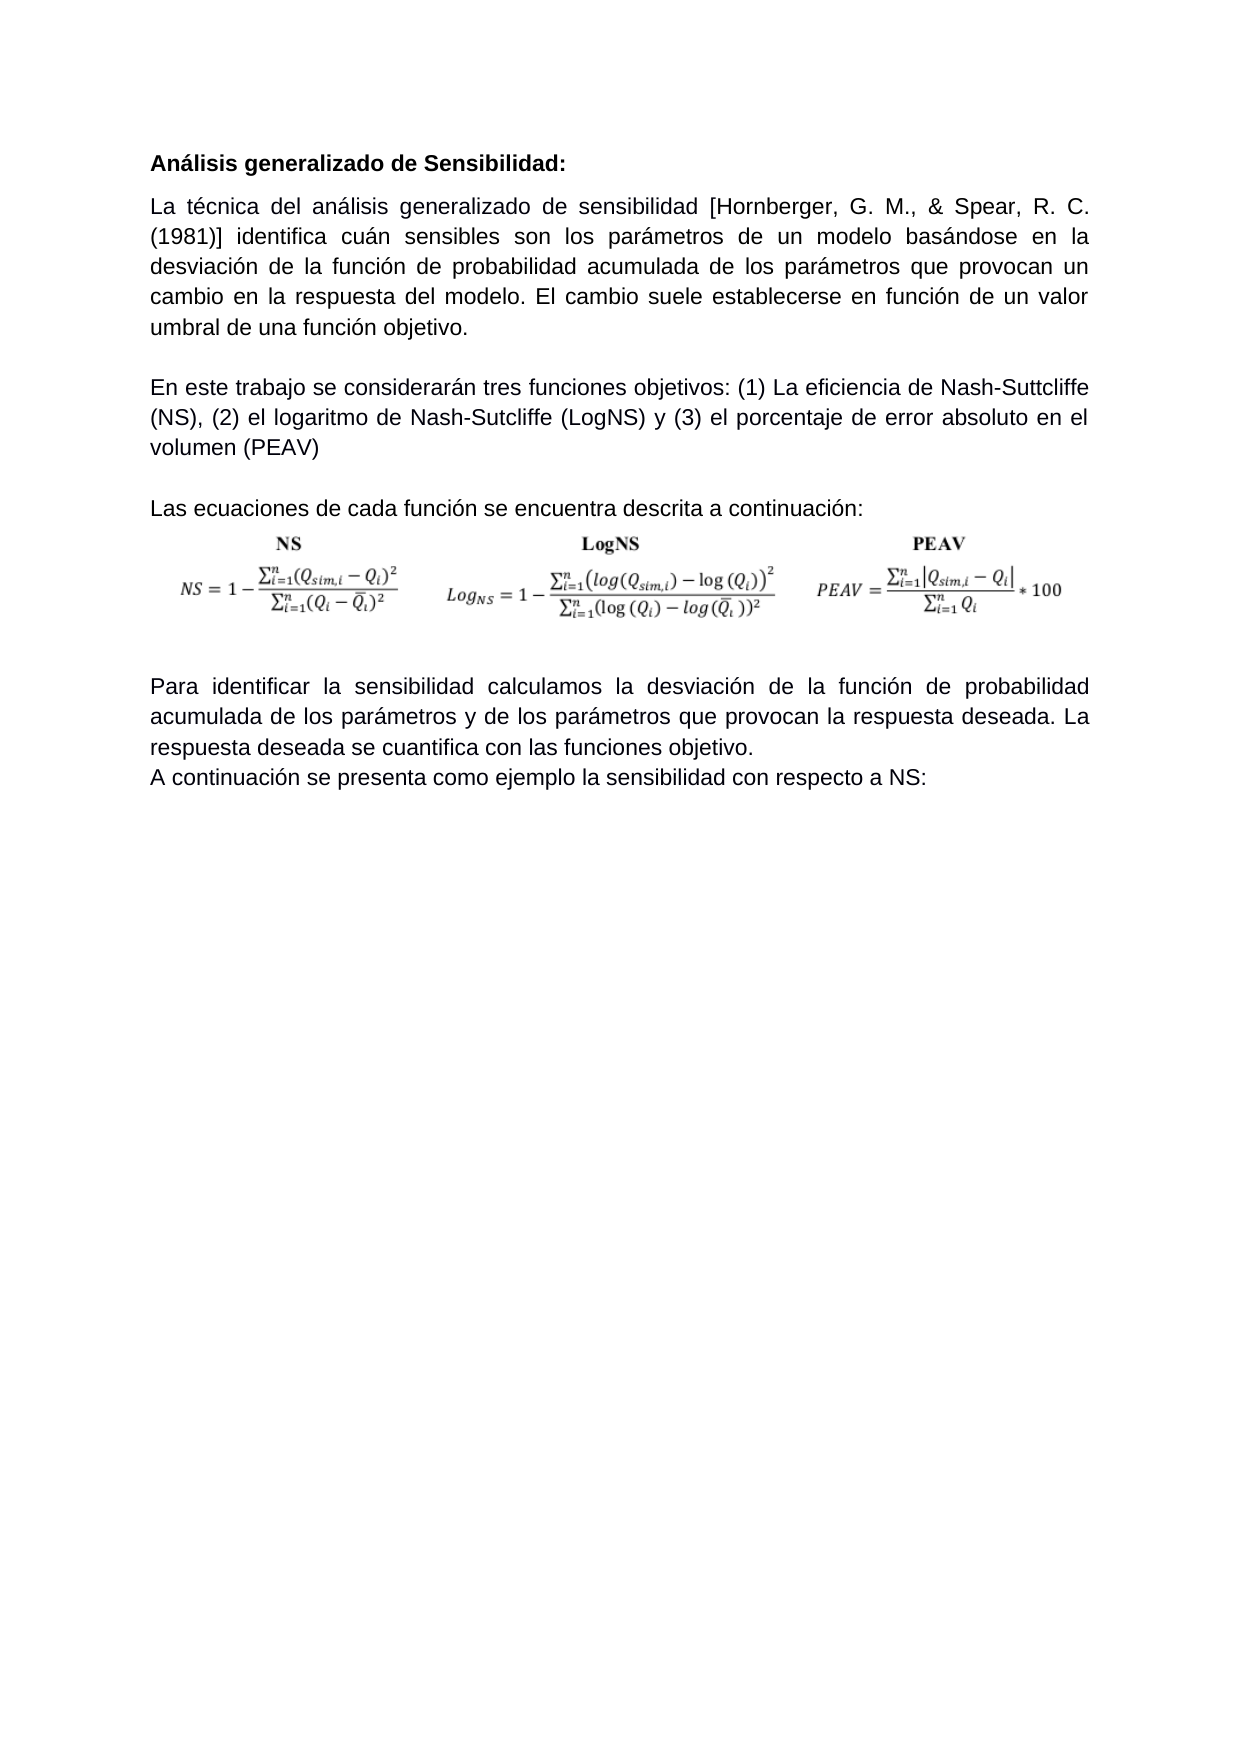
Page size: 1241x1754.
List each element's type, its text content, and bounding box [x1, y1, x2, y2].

picture [163, 525, 1078, 639]
text Para identificar la sensibilidad calculamos la desviación de la función de probabilidad acumulada de los parámetros y de los parámetros que provocan la respuesta deseada. La respuesta deseada se cuantifica con las funciones objetivo. [150, 673, 1090, 760]
text En este trabajo se considerarán tres funciones objetivos: (1) La eficiencia de Nash-Suttcliffe (NS), (2) el logaritmo de Nash-Sutcliffe (LogNS) y (3) el porcentaje de error absoluto en el volumen (PEAV) [150, 374, 1090, 461]
text Las ecuaciones de cada función se encuentra descrita a continuación: [150, 495, 1090, 521]
text La técnica del análisis generalizado de sensibilidad [Hornberger, G. M., & Spear, R. C. (1981)] identifica cuán sensibles son los parámetros de un modelo basándose en la desviación de la función de probabilidad acumulada de los parámetros que provocan un cambio en la respuesta del modelo. El cambio suele establecerse en función de un valor umbral de una función objetivo. [150, 193, 1090, 340]
subtitle Análisis generalizado de Sensibilidad: [150, 150, 1090, 176]
text A continuación se presenta como ejemplo la sensibilidad con respecto a NS: [150, 764, 1090, 790]
